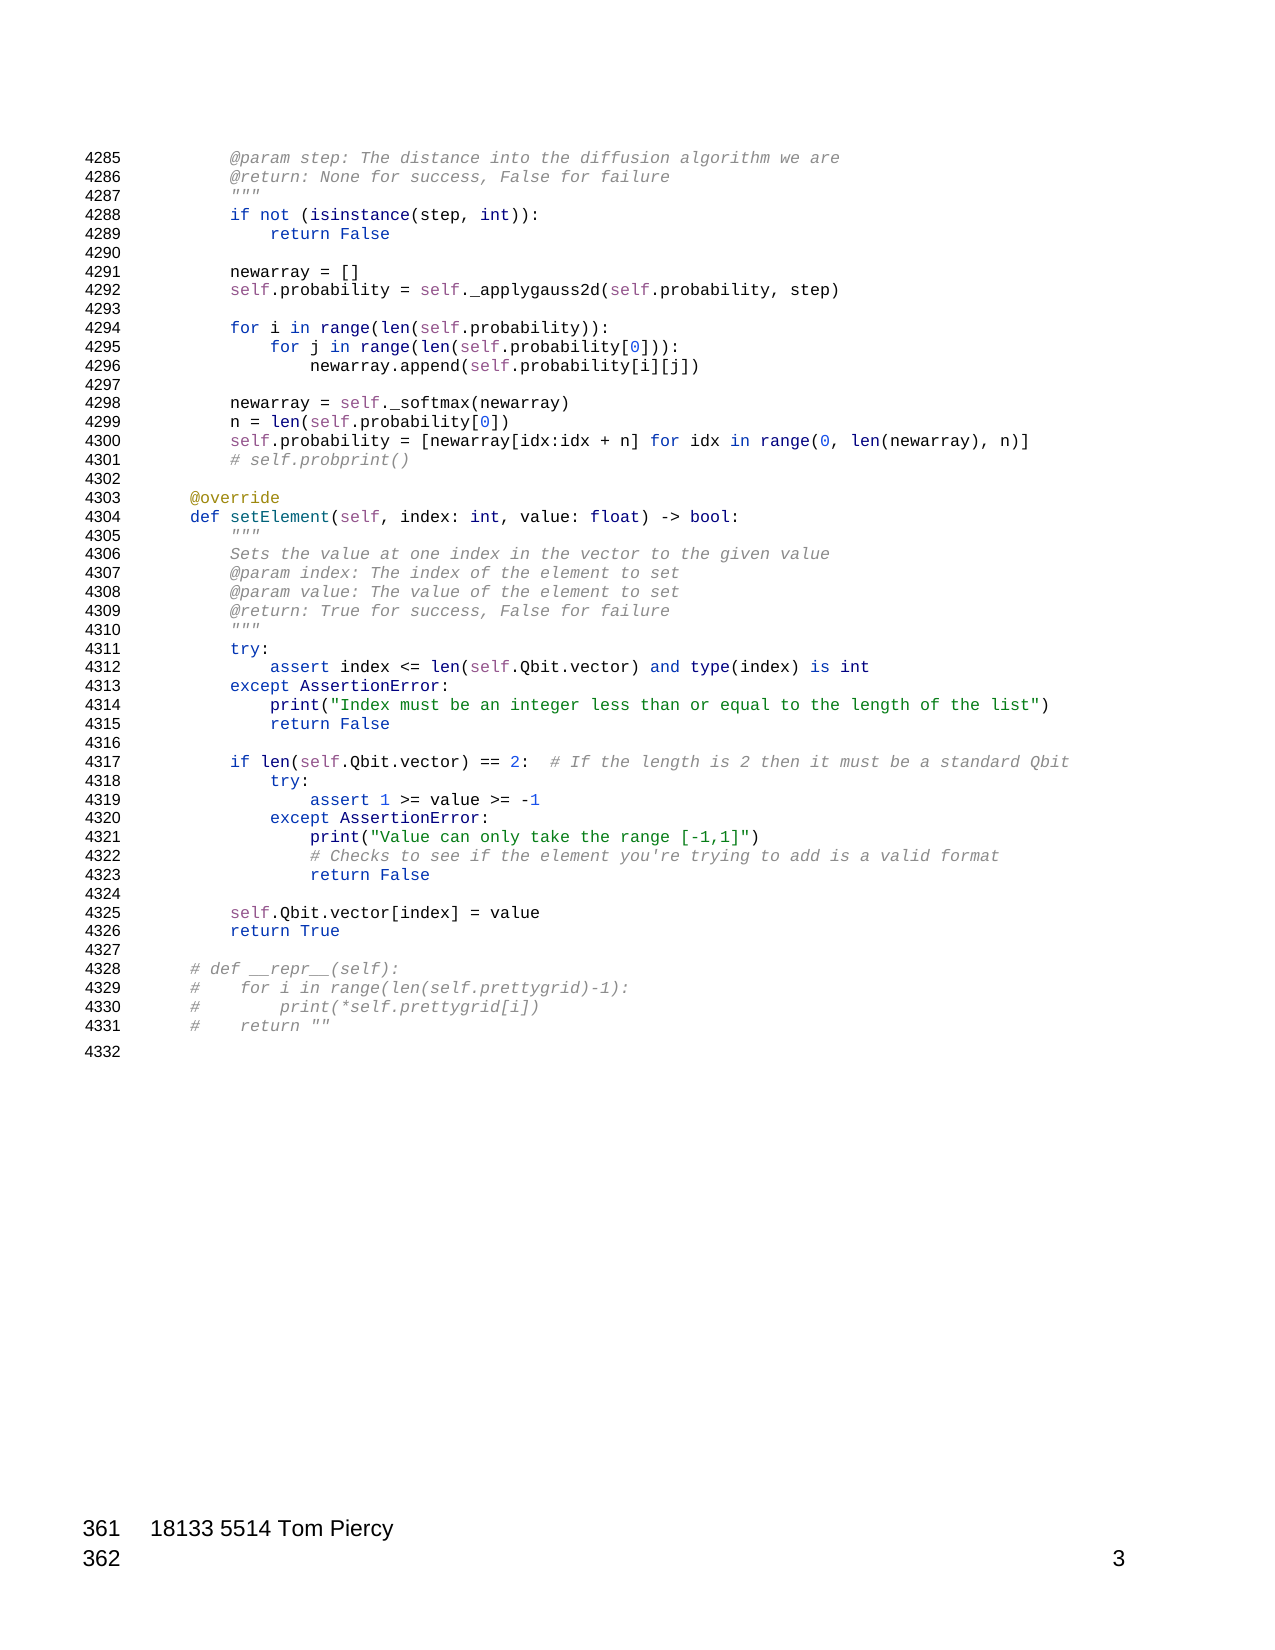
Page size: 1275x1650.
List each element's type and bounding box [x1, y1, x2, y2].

text [150, 150, 1125, 1036]
picture [293, 513, 299, 522]
